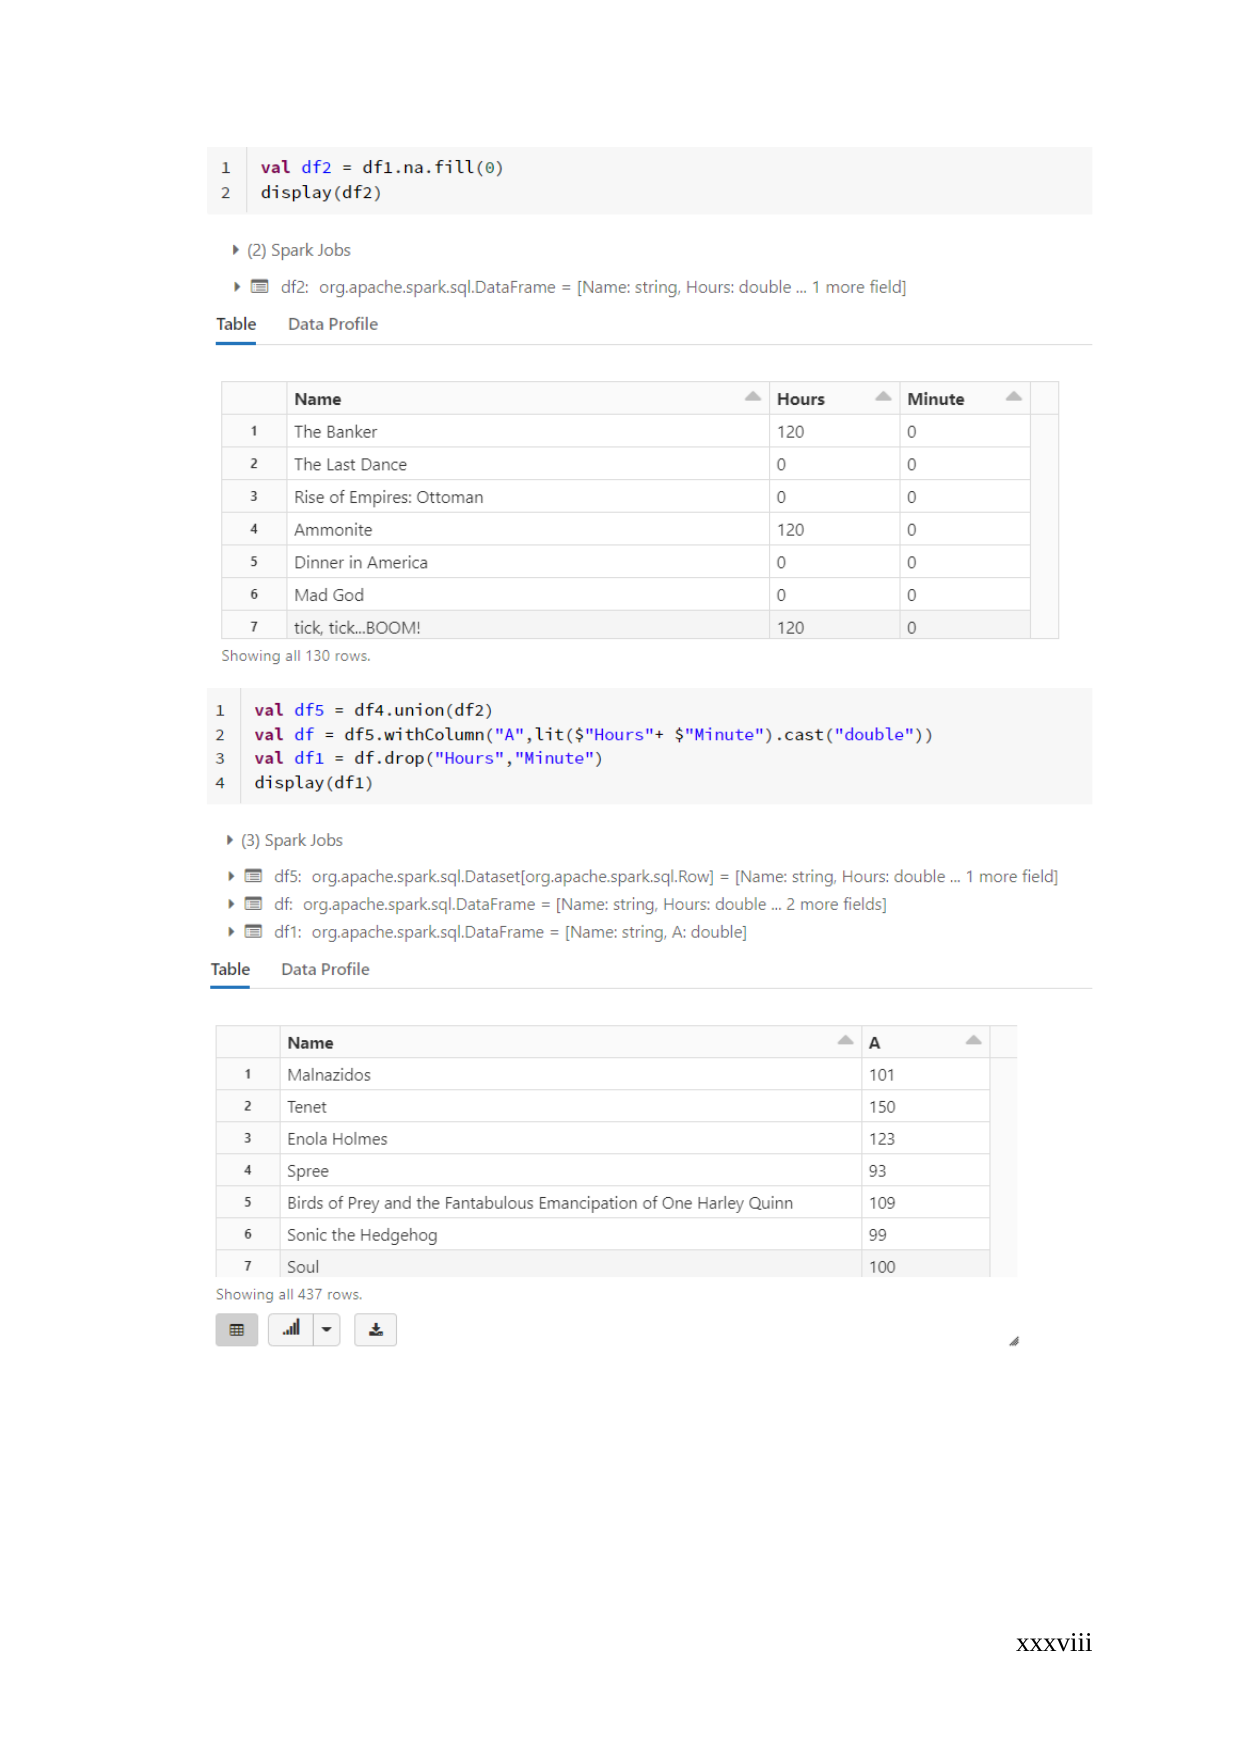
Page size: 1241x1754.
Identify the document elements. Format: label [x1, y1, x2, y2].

picture [206, 147, 1093, 674]
picture [206, 688, 1093, 1356]
